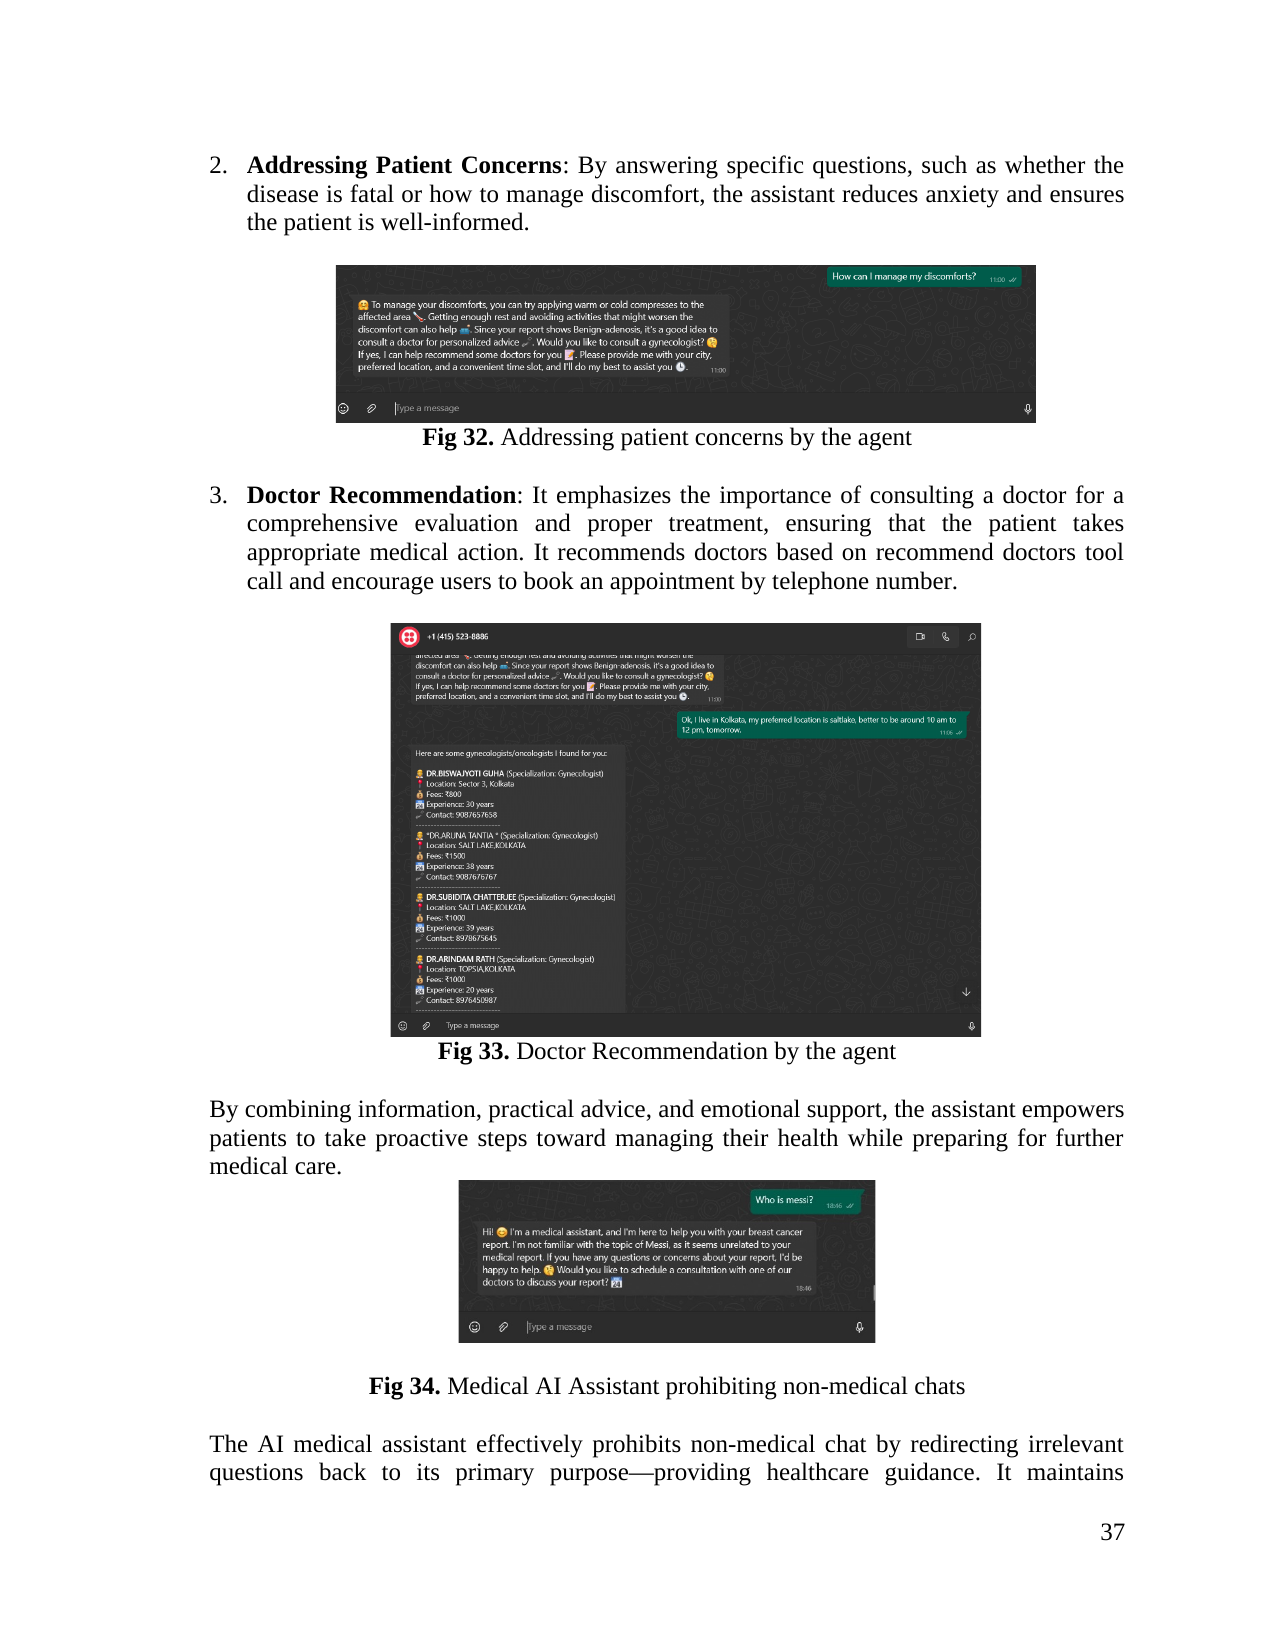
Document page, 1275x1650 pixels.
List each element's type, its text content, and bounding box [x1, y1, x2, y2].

list By combining information, practical advice, and emotional support, the assistant empowers patients to take proactive steps toward managing their health while preparing for further medical care. [209, 1094, 1125, 1180]
text Fig 33. Doctor Recommendation by the agent [150, 1036, 1125, 1065]
list Fig 34. Medical AI Assistant prohibiting non-medical chats [209, 1371, 1125, 1400]
list Addressing Patient Concerns: By answering specific questions, such as whether the disease is fatal or how to manage discomfort, the assistant reduces anxiety and ensures the patient is well-informed. [209, 150, 1125, 236]
list Doctor Recommendation: It emphasizes the importance of consulting a doctor for a comprehensive evaluation and proper treatment, ensuring that the patient takes appropriate medical action. It recommends doctors based on recommend doctors tool call and encourage users to book an appointment by telephone number. [209, 480, 1125, 595]
picture [390, 623, 982, 1037]
picture [458, 1180, 876, 1343]
text Fig 32. Addressing patient concerns by the agent [150, 422, 1125, 451]
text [209, 1429, 1125, 1486]
picture [335, 265, 1036, 423]
